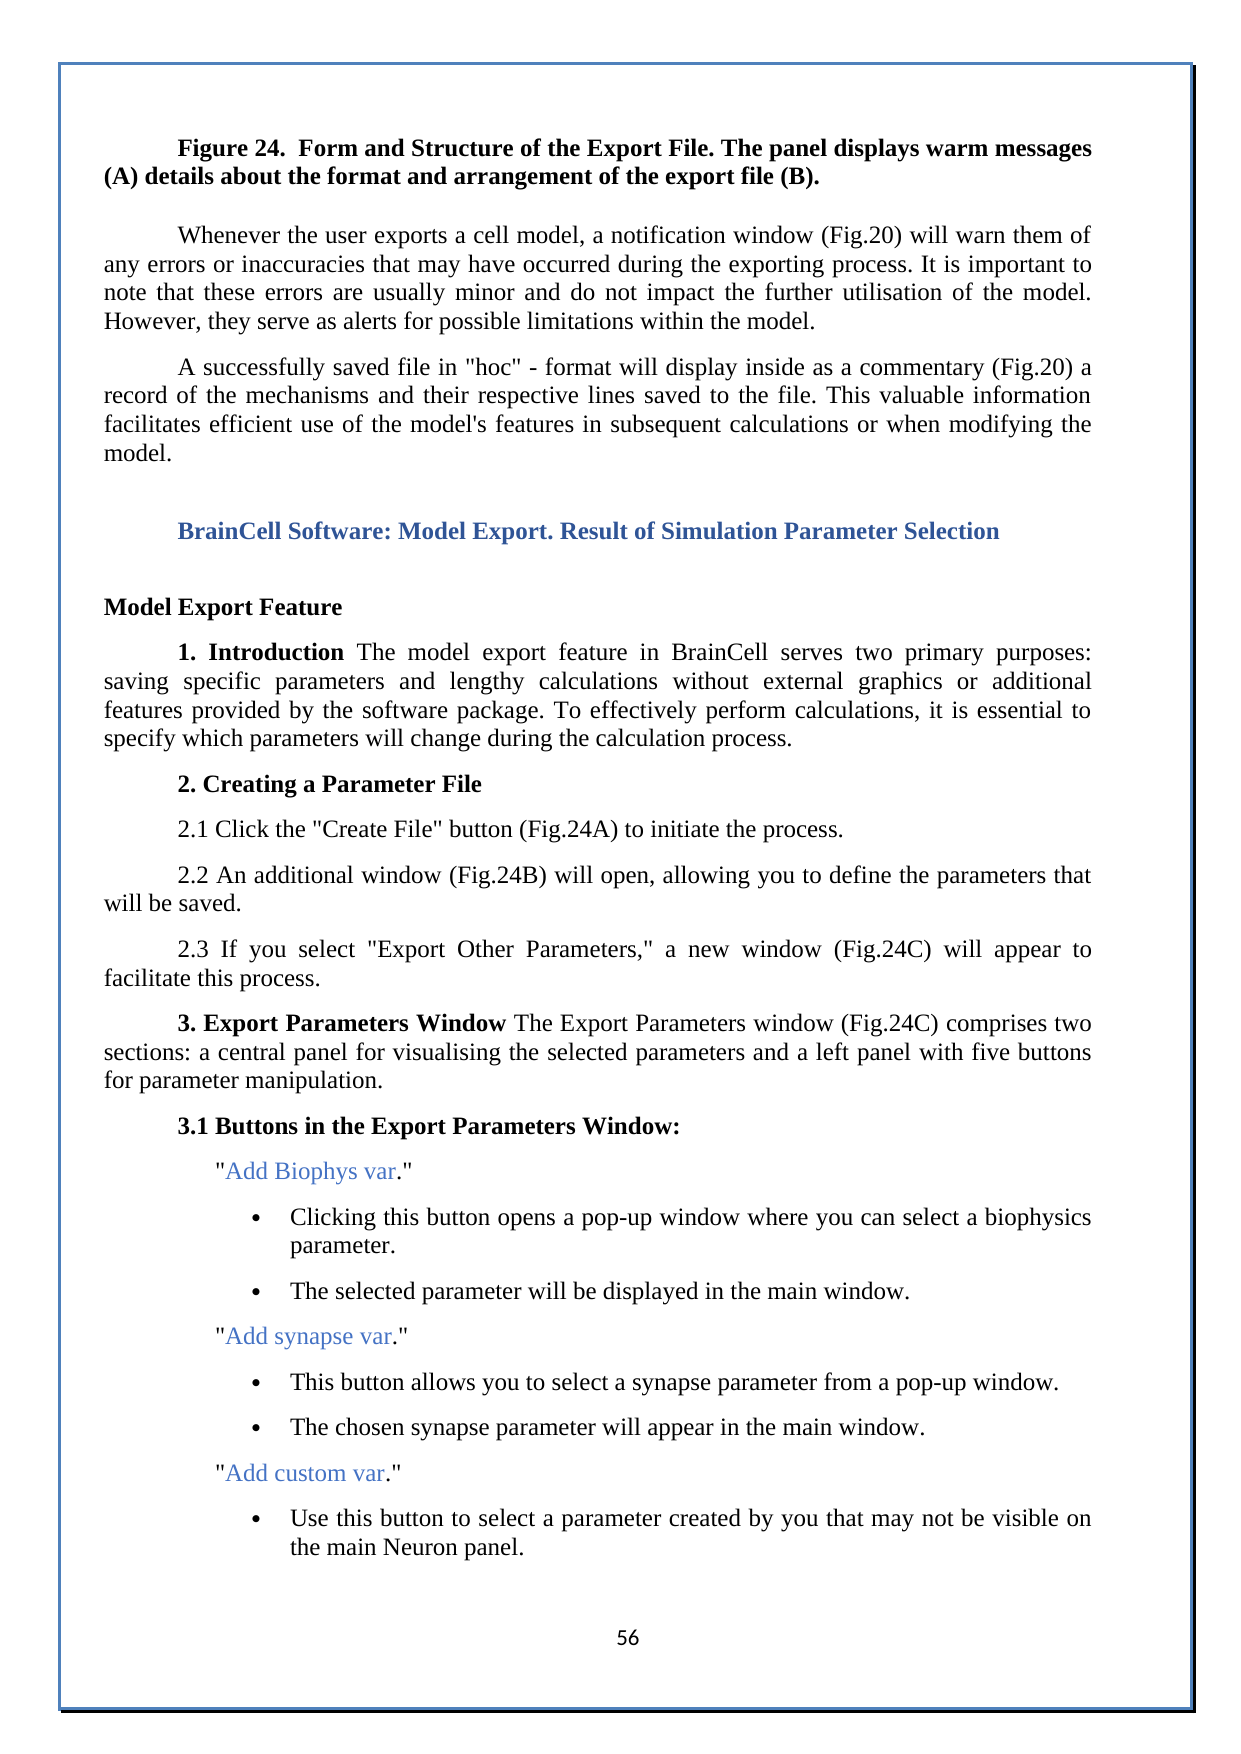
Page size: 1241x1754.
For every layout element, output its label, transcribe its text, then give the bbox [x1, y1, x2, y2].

text Whenever the user exports a cell model, a notification window (Fig.20) will warn them of any errors or inaccuracies that may have occurred during the exporting process. It is important to note that these errors are usually minor and do not impact the further utilisation of the model. However, they serve as alerts for possible limitations within the model. [103, 220, 1093, 335]
text 2.1 Click the "Create File" button (Fig.24A) to initiate the process. [103, 814, 1093, 843]
text Figure 24. Form and Structure of the Export File. The panel displays warm messages (A) details about the format and arrangement of the export file (B). [103, 133, 1093, 190]
text A successfully saved file in "hoc" - format will display inside as a commentary (Fig.20) a record of the mechanisms and their respective lines saved to the file. This valuable information facilitates efficient use of the model's features in subsequent calculations or when modifying the model. [103, 352, 1093, 467]
text Model Export Feature [103, 592, 1093, 621]
text 2.3 If you select "Export Other Parameters," a new window (Fig.24C) will appear to facilitate this process. [103, 934, 1093, 991]
text 3. Export Parameters Window The Export Parameters window (Fig.24C) comprises two sections: a central panel for visualising the selected parameters and a left panel with five buttons for parameter manipulation. [103, 1008, 1093, 1094]
list The chosen synapse parameter will appear in the main window. [252, 1412, 1093, 1441]
text 3.1 Buttons in the Export Parameters Window: [103, 1111, 1093, 1140]
list This button allows you to select a synapse parameter from a pop-up window. [252, 1367, 1093, 1396]
text 2.2 An additional window (Fig.24B) will open, allowing you to define the parameters that will be saved. [103, 860, 1093, 917]
list Use this button to select a parameter created by you that may not be visible on the main Neuron panel. [252, 1503, 1093, 1561]
text "Add Biophys var." [215, 1156, 1093, 1185]
list Clicking this button opens a pop-up window where you can select a biophysics parameter. [252, 1202, 1093, 1259]
text "Add custom var." [215, 1458, 1093, 1486]
text "Add synapse var." [215, 1321, 1093, 1350]
text 2. Creating a Parameter File [103, 769, 1093, 798]
subtitle BrainCell Software: Model Export. Result of Simulation Parameter Selection [103, 516, 1093, 545]
text 1. Introduction The model export feature in BrainCell serves two primary purposes: saving specific parameters and lengthy calculations without external graphics or additional features provided by the software package. To effectively perform calculations, it is essential to specify which parameters will change during the calculation process. [103, 637, 1093, 752]
list The selected parameter will be displayed in the main window. [252, 1276, 1093, 1305]
